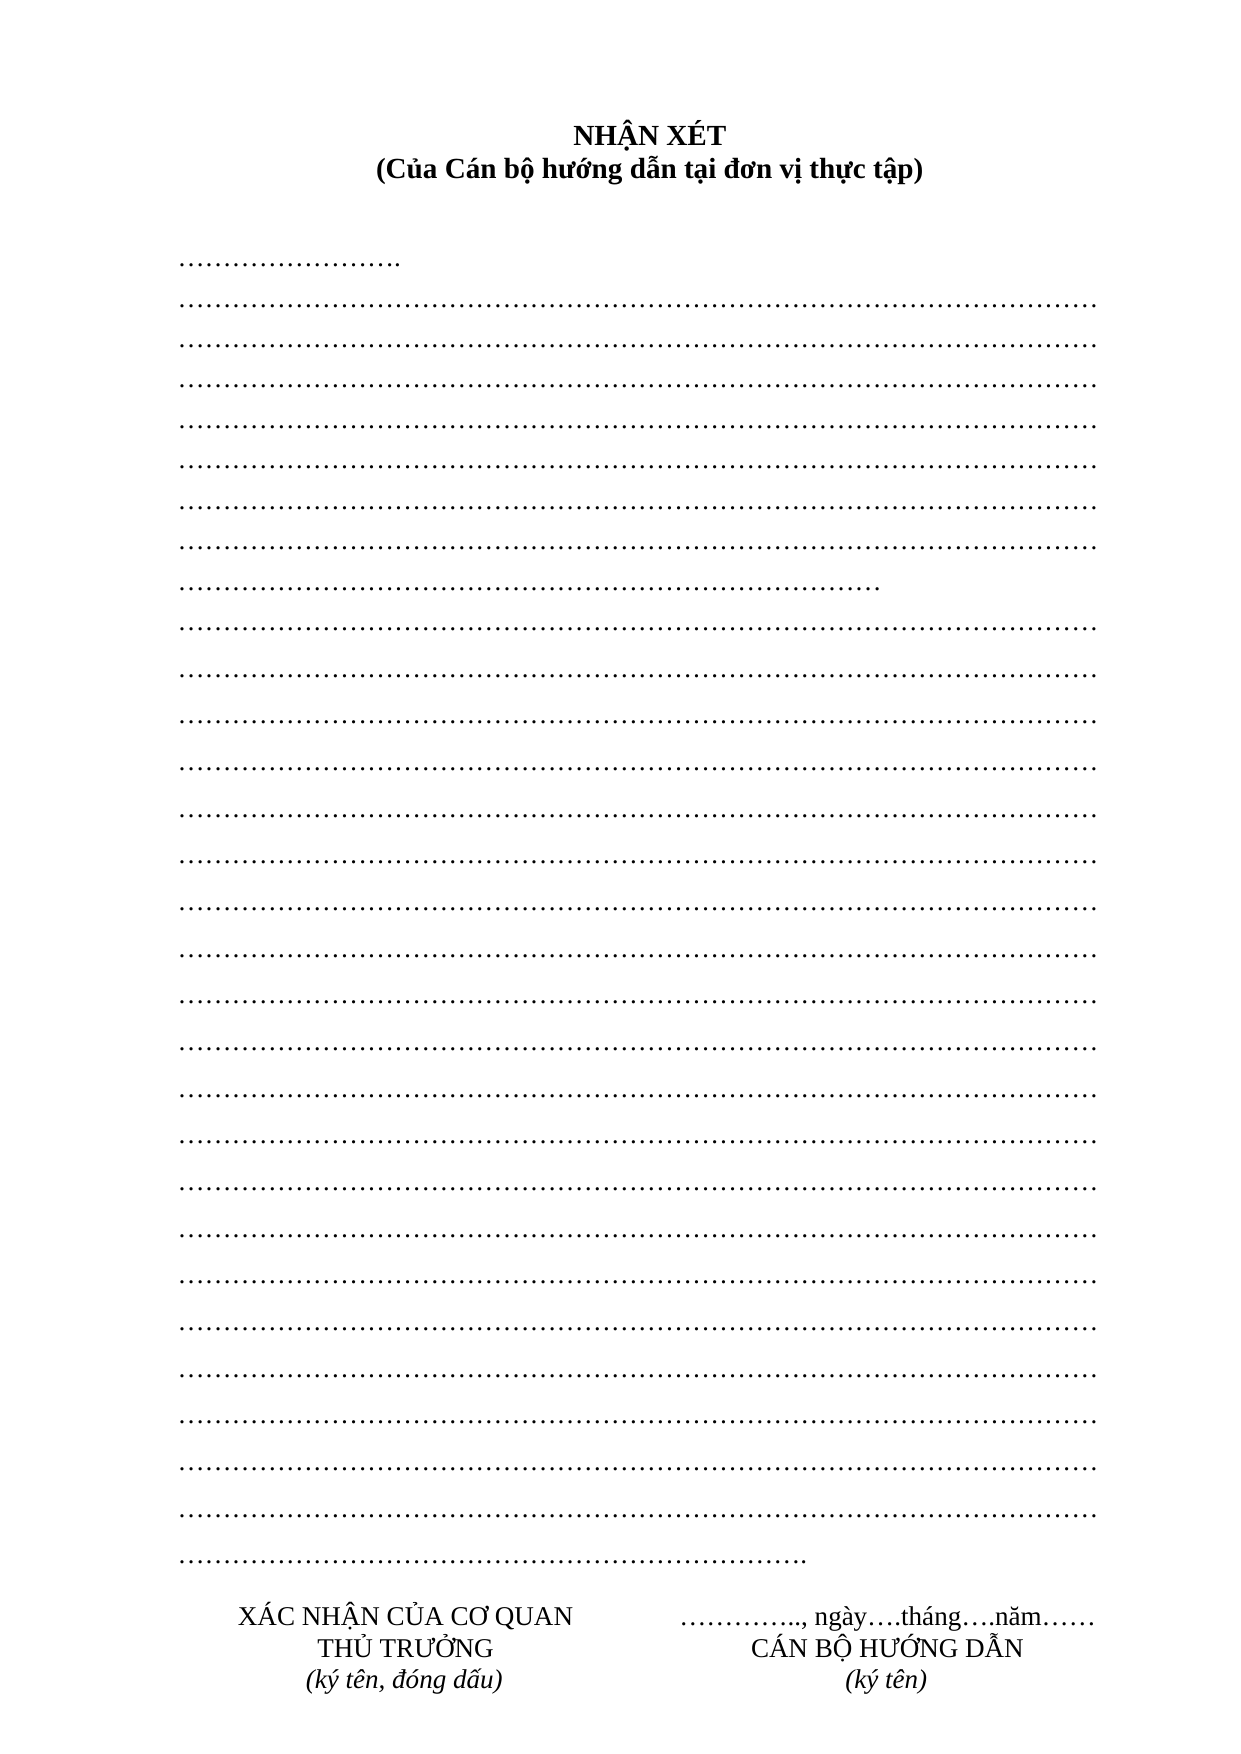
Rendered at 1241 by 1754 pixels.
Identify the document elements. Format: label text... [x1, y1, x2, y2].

text (Của Cán bộ hướng dẫn tại đơn vị thực tập) [177, 152, 1122, 185]
text …………………………………………………………………………………………………………………………………………………………………………………………………………………………………………………………………………………………………………………………………………………………………………………………………………………………………………………………………………………………………………………………………………………………………………………………………………………………………………………………………………………………………………………………………………………………………………………………………………………………………………………………………………………………………………………………………………………………………………………………………………………………………………………………………………………………………………………………………………………………………………………………………………………………………………………………………………………………………………………………………………………………………………………………………………………………………………………………………………………………………………………………………………………………………………………………………………………………………………………………………………………………………………………………………………………………………………………………………………………………………………………………………………………………………………………………………………………. [177, 605, 1122, 1569]
text NHẬN XÉT [177, 118, 1122, 152]
text …………………….……………………………………………………………………………………………………………………………………………………………………………………………………………………………………………………………………………………………………………………………………………………………………………………………………………………………………………………………………………………………………………………………………………………………………………………………………………………………………………………………………………………………………………………………… [177, 241, 1122, 596]
